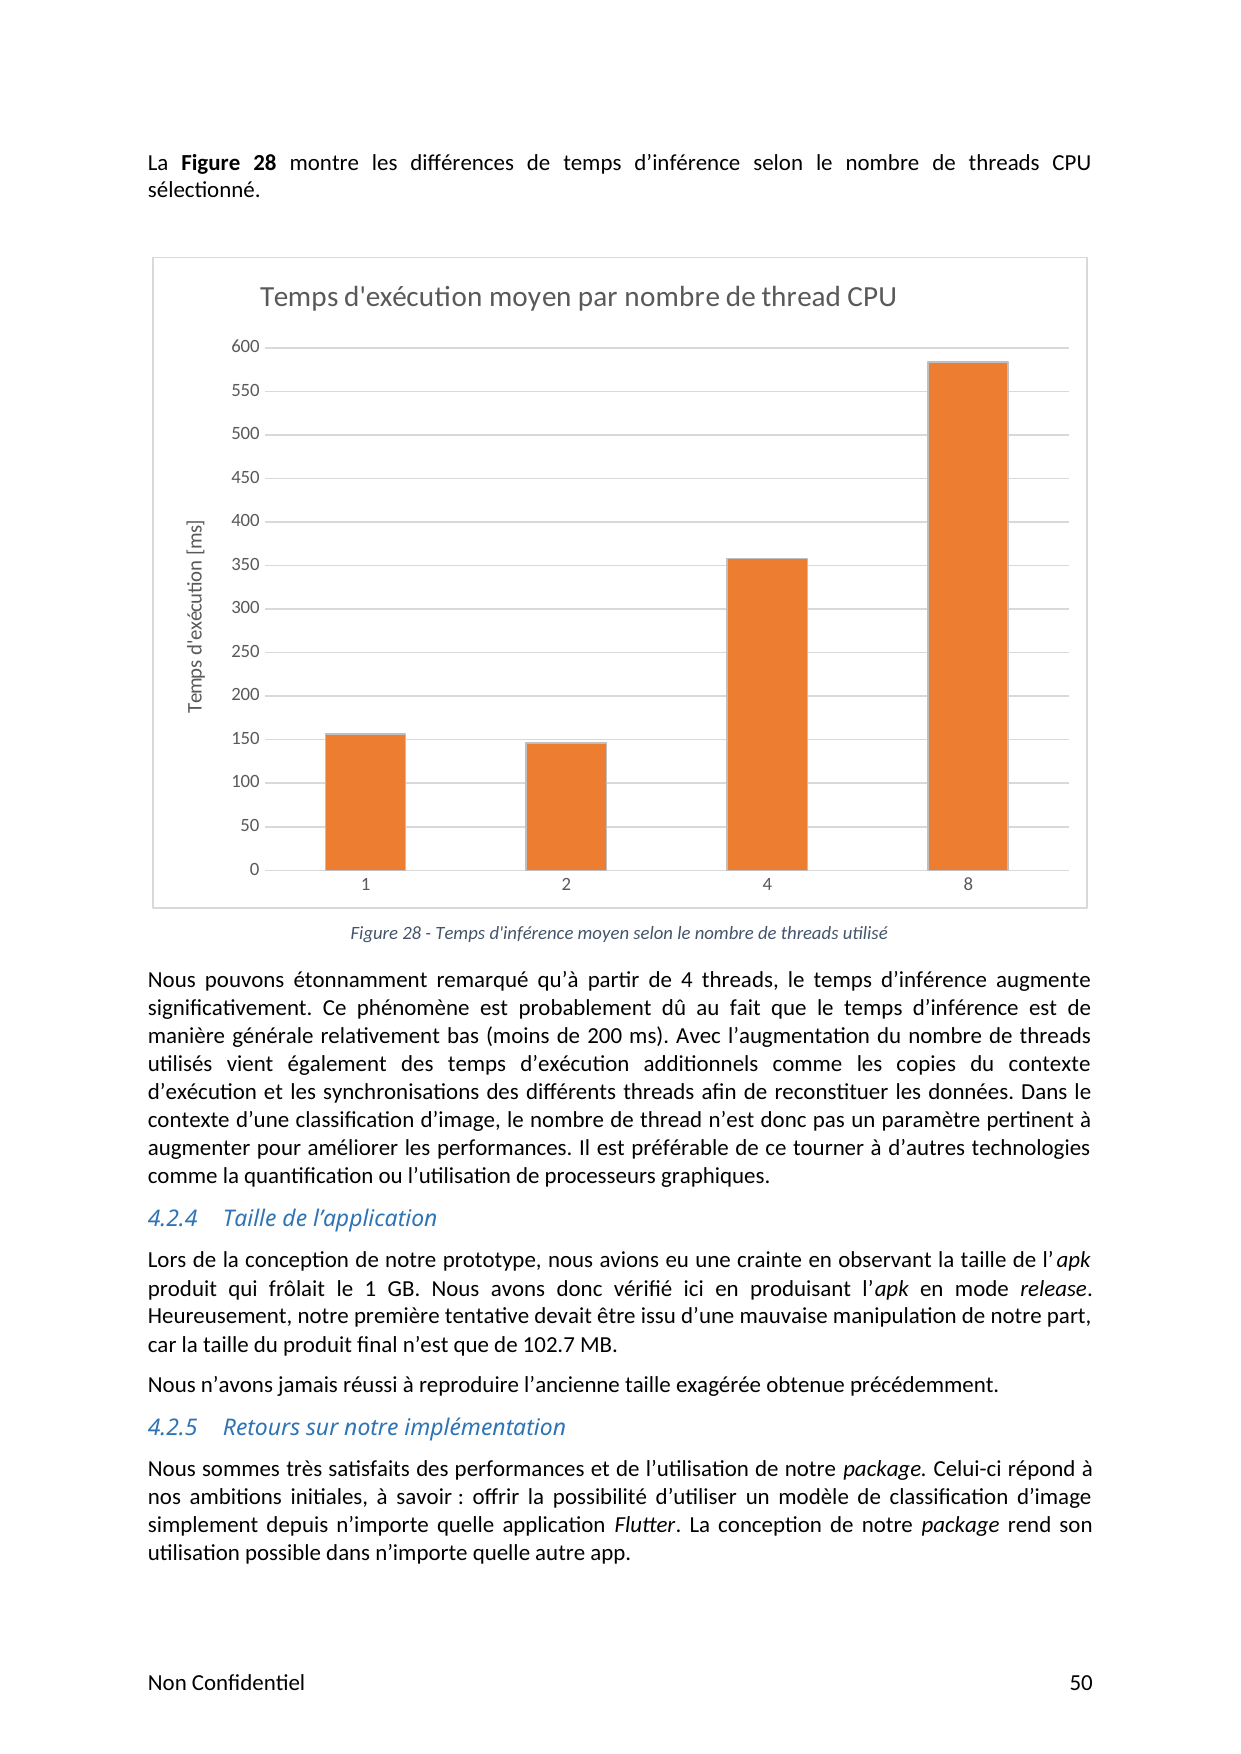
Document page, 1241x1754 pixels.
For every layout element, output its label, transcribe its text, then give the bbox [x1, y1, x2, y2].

text La Figure 28 montre les différences de temps d’inférence selon le nombre de threads CPU sélectionné. [148, 148, 1093, 204]
subtitle Retours sur notre implémentation [148, 1411, 1093, 1442]
text Nous n’avons jamais réussi à reproduire l’ancienne taille exagérée obtenue précédemment. [148, 1370, 1093, 1398]
subtitle Taille de l’application [148, 1202, 1093, 1233]
text Nous pouvons étonnamment remarqué qu’à partir de 4 threads, le temps d’inférence augmente significativement. Ce phénomène est probablement dû au fait que le temps d’inférence est de manière générale relativement bas (moins de 200 ms). Avec l’augmentation du nombre de threads utilisés vient également des temps d’exécution additionnels comme les copies du contexte d’exécution et les synchronisations des différents threads afin de reconstituer les données. Dans le contexte d’une classification d’image, le nombre de thread n’est donc pas un paramètre pertinent à augmenter pour améliorer les performances. Il est préférable de ce tourner à d’autres technologies comme la quantification ou l’utilisation de processeurs graphiques. [148, 965, 1093, 1189]
text Lors de la conception de notre prototype, nous avions eu une crainte en observant la taille de l’apk produit qui frôlait le 1 GB. Nous avons donc vérifié ici en produisant l’apk en mode release. Heureusement, notre première tentative devait être issu d’une mauvaise manipulation de notre part, car la taille du produit final n’est que de 102.7 MB. [148, 1246, 1093, 1358]
text Nous sommes très satisfaits des performances et de l’utilisation de notre package. Celui-ci répond à nos ambitions initiales, à savoir : offrir la possibilité d’utiliser un modèle de classification d’image simplement depuis n’importe quelle application Flutter. La conception de notre package rend son utilisation possible dans n’importe quelle autre app. [148, 1454, 1093, 1567]
text Figure 28 - Temps d'inférence moyen selon le nombre de threads utilisé [148, 921, 1093, 944]
